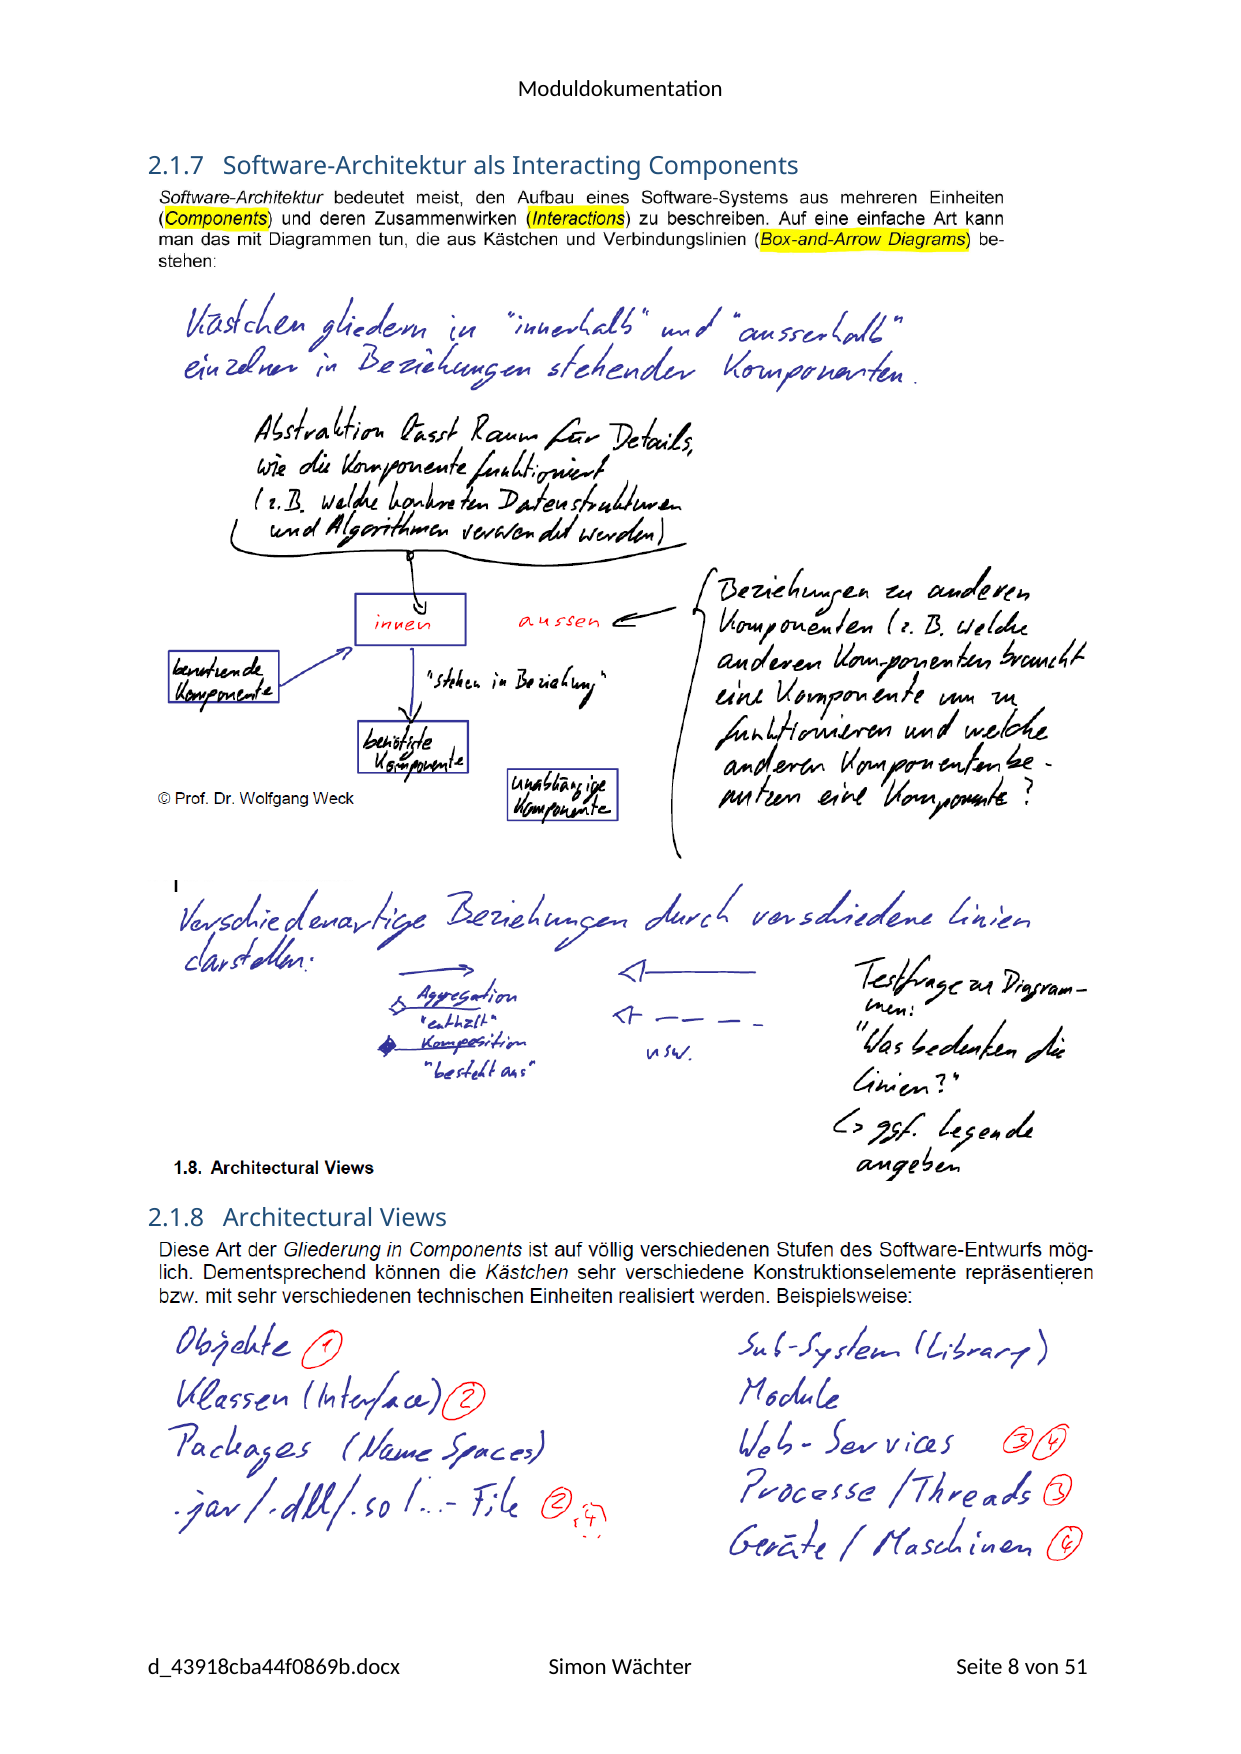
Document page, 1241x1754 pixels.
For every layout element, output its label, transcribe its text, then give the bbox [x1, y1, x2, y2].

subtitle Architectural Views [148, 1199, 1093, 1234]
picture [147, 880, 1093, 1181]
subtitle Software-Architektur als Interacting Components [148, 148, 1093, 182]
picture [147, 184, 1093, 862]
picture [147, 1236, 1093, 1587]
